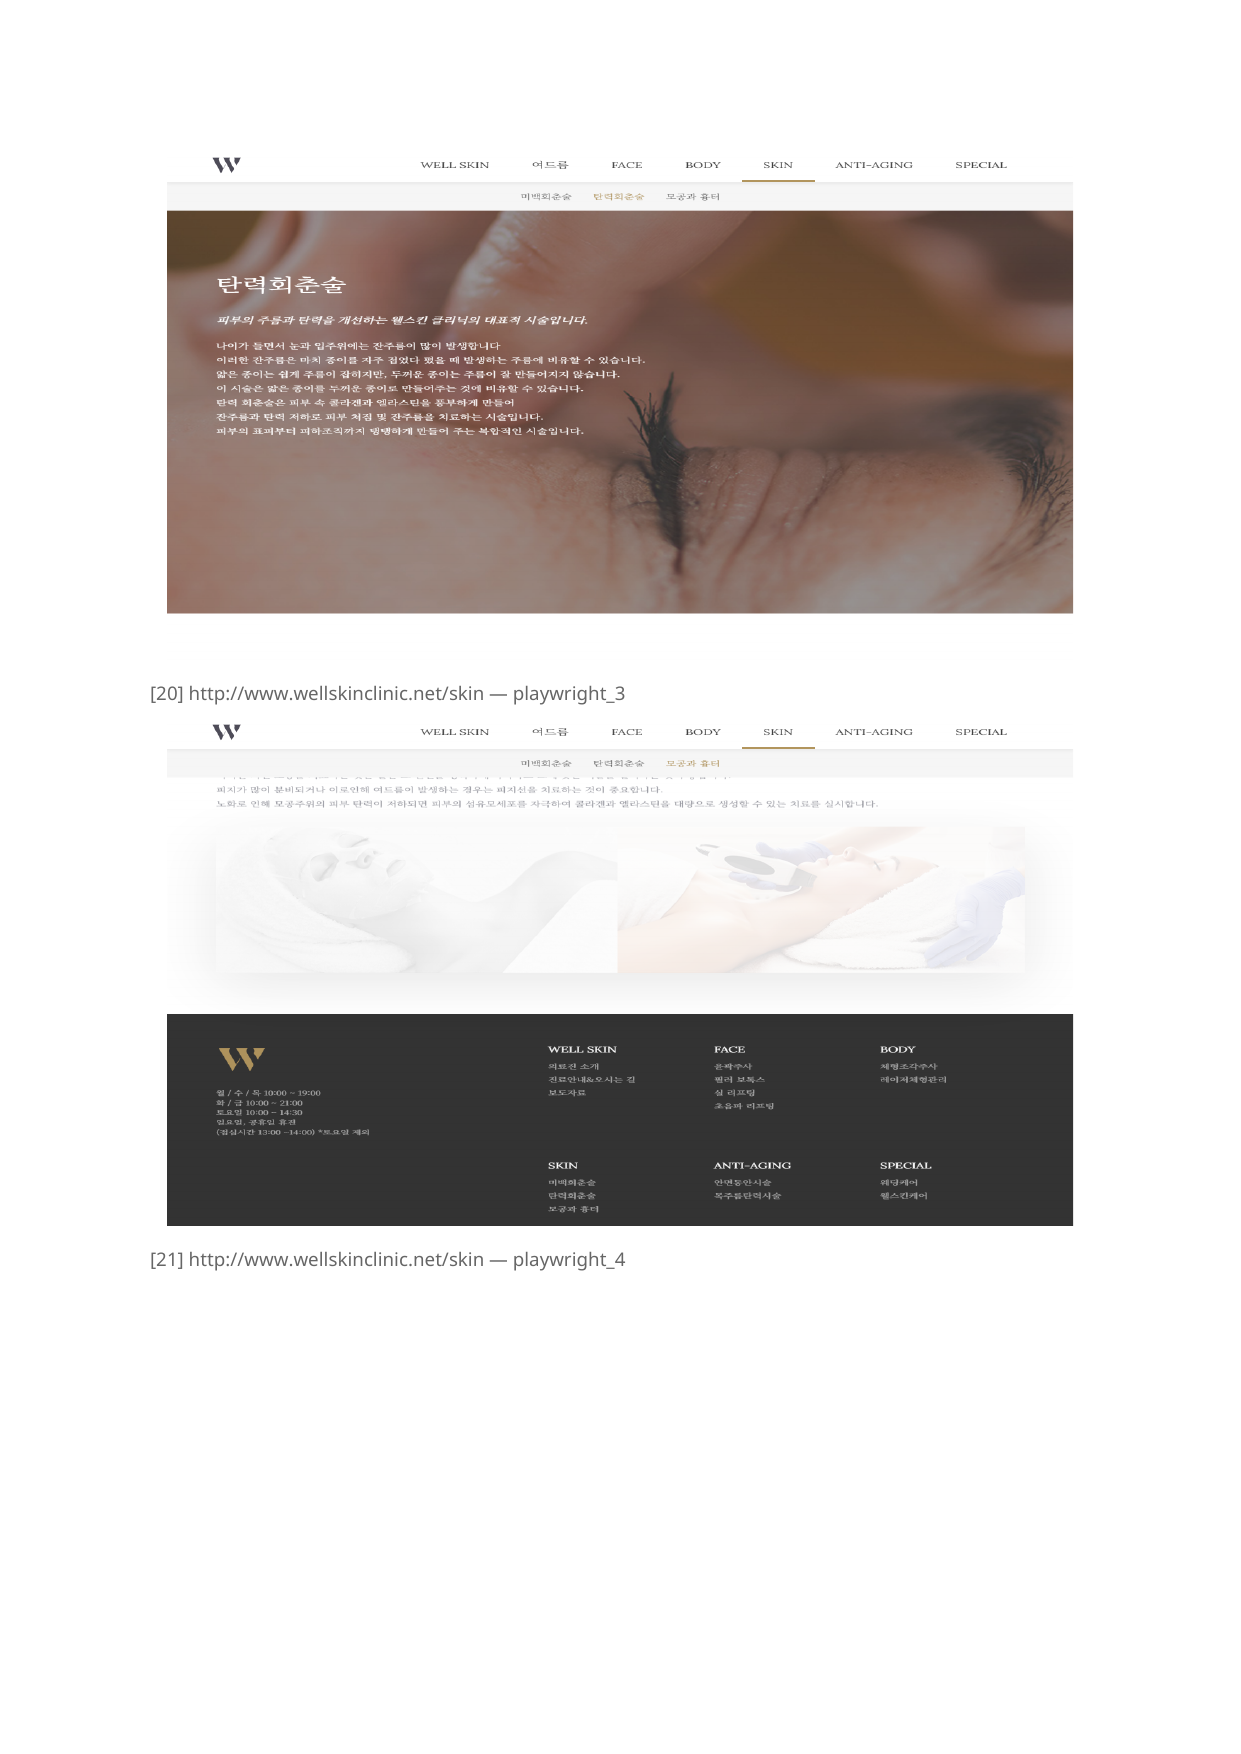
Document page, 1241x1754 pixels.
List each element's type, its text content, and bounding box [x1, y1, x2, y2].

text [21] http://www.wellskinclinic.net/skin — playwright_4 [150, 1246, 1090, 1272]
picture [167, 716, 1074, 1226]
text [20] http://www.wellskinclinic.net/skin — playwright_3 [150, 680, 1090, 706]
picture [167, 150, 1074, 660]
